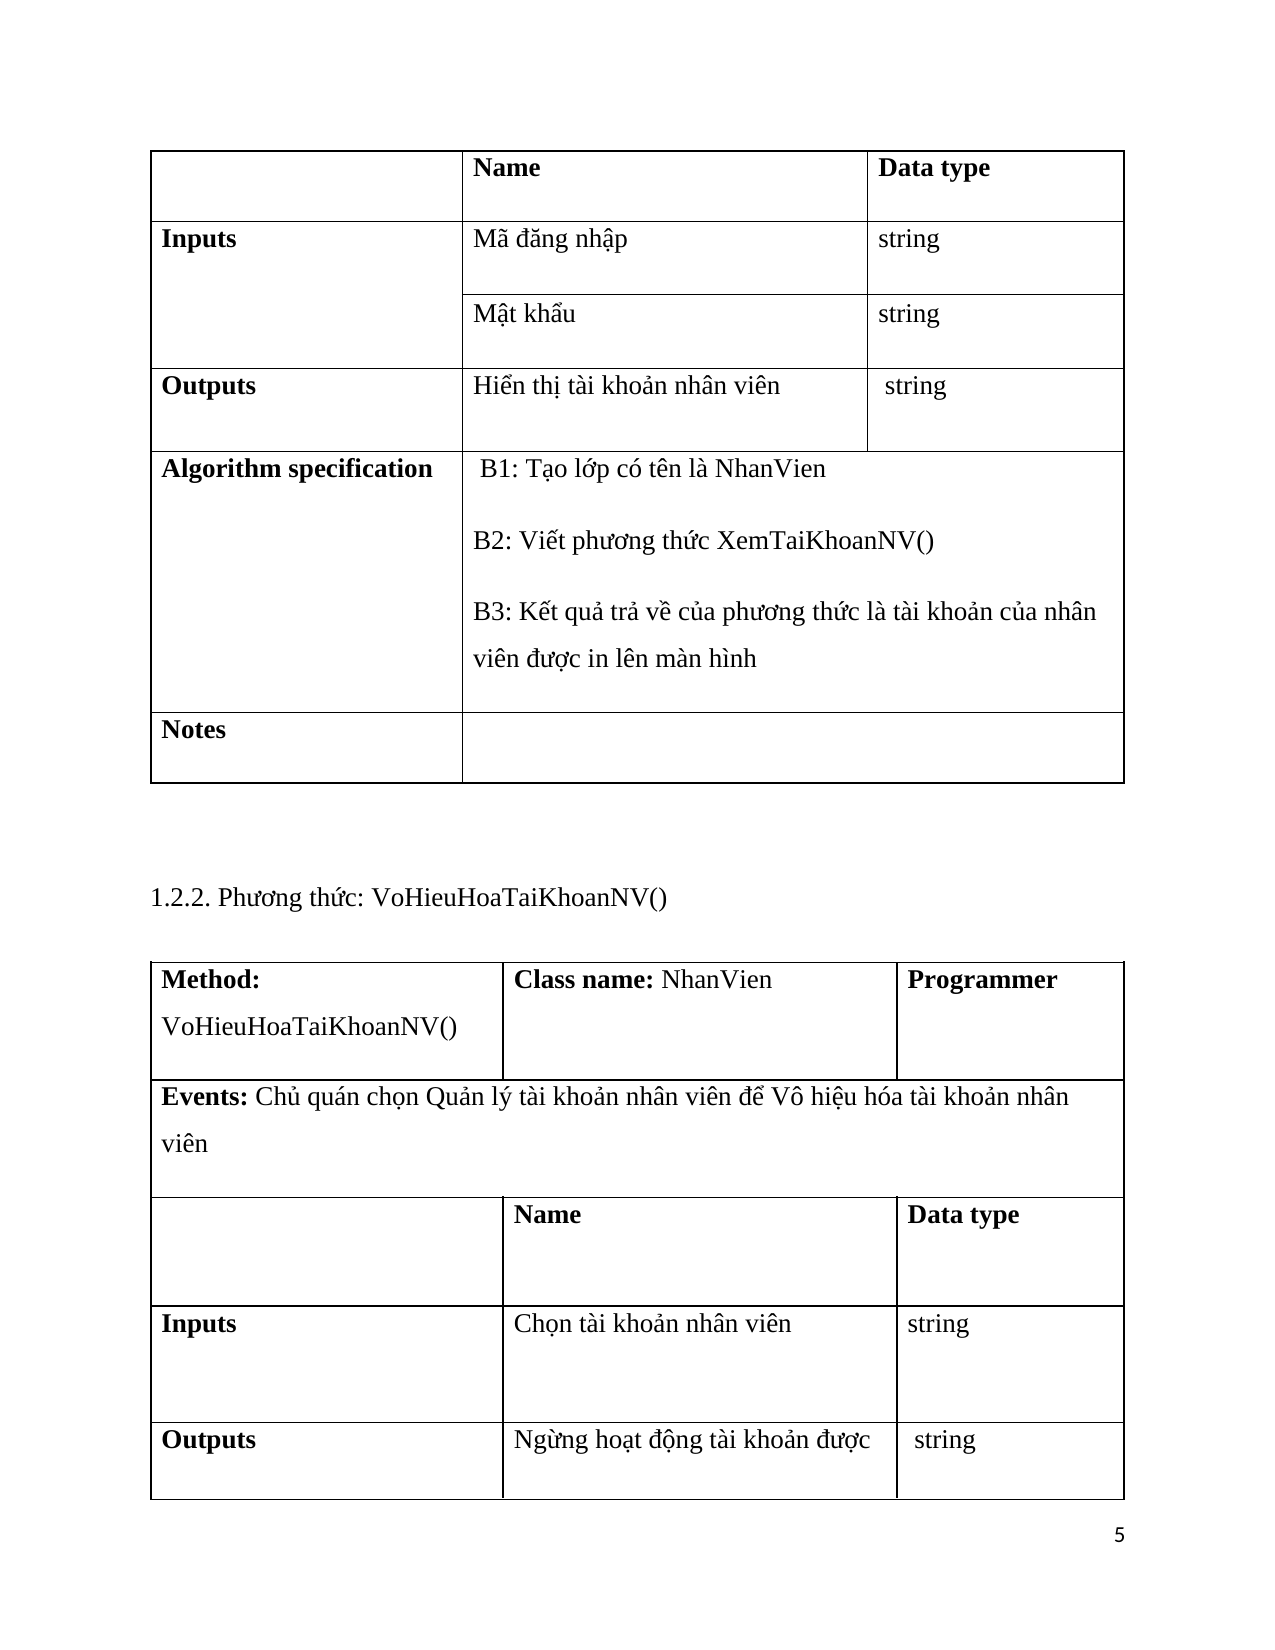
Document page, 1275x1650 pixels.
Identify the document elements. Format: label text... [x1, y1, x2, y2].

table_cell Outputs [152, 1423, 502, 1498]
table_cell [152, 152, 462, 221]
table_cell Data type [898, 1198, 1123, 1305]
table_cell Mật khẩu [463, 295, 867, 368]
table_cell Mã đăng nhập [463, 222, 867, 294]
table_cell string [868, 369, 1123, 451]
table_cell string [898, 1423, 1123, 1498]
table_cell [504, 1423, 896, 1498]
table_cell Name [504, 1198, 896, 1305]
table_cell Data type [868, 152, 1123, 221]
table_cell [152, 1198, 502, 1305]
table_cell Hiển thị tài khoản nhân viên [463, 369, 867, 451]
table_header Method: VoHieuHoaTaiKhoanNV() [152, 963, 502, 1079]
table_cell Inputs [152, 222, 462, 368]
table_cell B1: Tạo lớp có tên là NhanVien B2: Viết phương thức XemTaiKhoanNV() B3: Kết quả trả về của phương thức là tài khoản của nhân viên được in lên màn hình [463, 452, 1123, 711]
table_cell string [898, 1307, 1123, 1422]
table_header Class name: NhanVien [504, 963, 896, 1079]
table_cell [463, 713, 1123, 782]
table_cell Name [463, 152, 867, 221]
table_cell Chọn tài khoản nhân viên [504, 1307, 896, 1422]
table_cell Notes [152, 713, 462, 782]
table_cell string [868, 222, 1123, 294]
table_cell Outputs [152, 369, 462, 451]
table_cell Events: Chủ quán chọn Quản lý tài khoản nhân viên để Vô hiệu hóa tài khoản nhân viên [152, 1081, 1123, 1196]
table_cell string [868, 295, 1123, 368]
subtitle 1.2.2. Phương thức: VoHieuHoaTaiKhoanNV() [150, 881, 1125, 912]
table_cell Algorithm specification [152, 452, 462, 711]
table_cell Inputs [152, 1307, 502, 1422]
table_header Programmer [898, 963, 1123, 1079]
